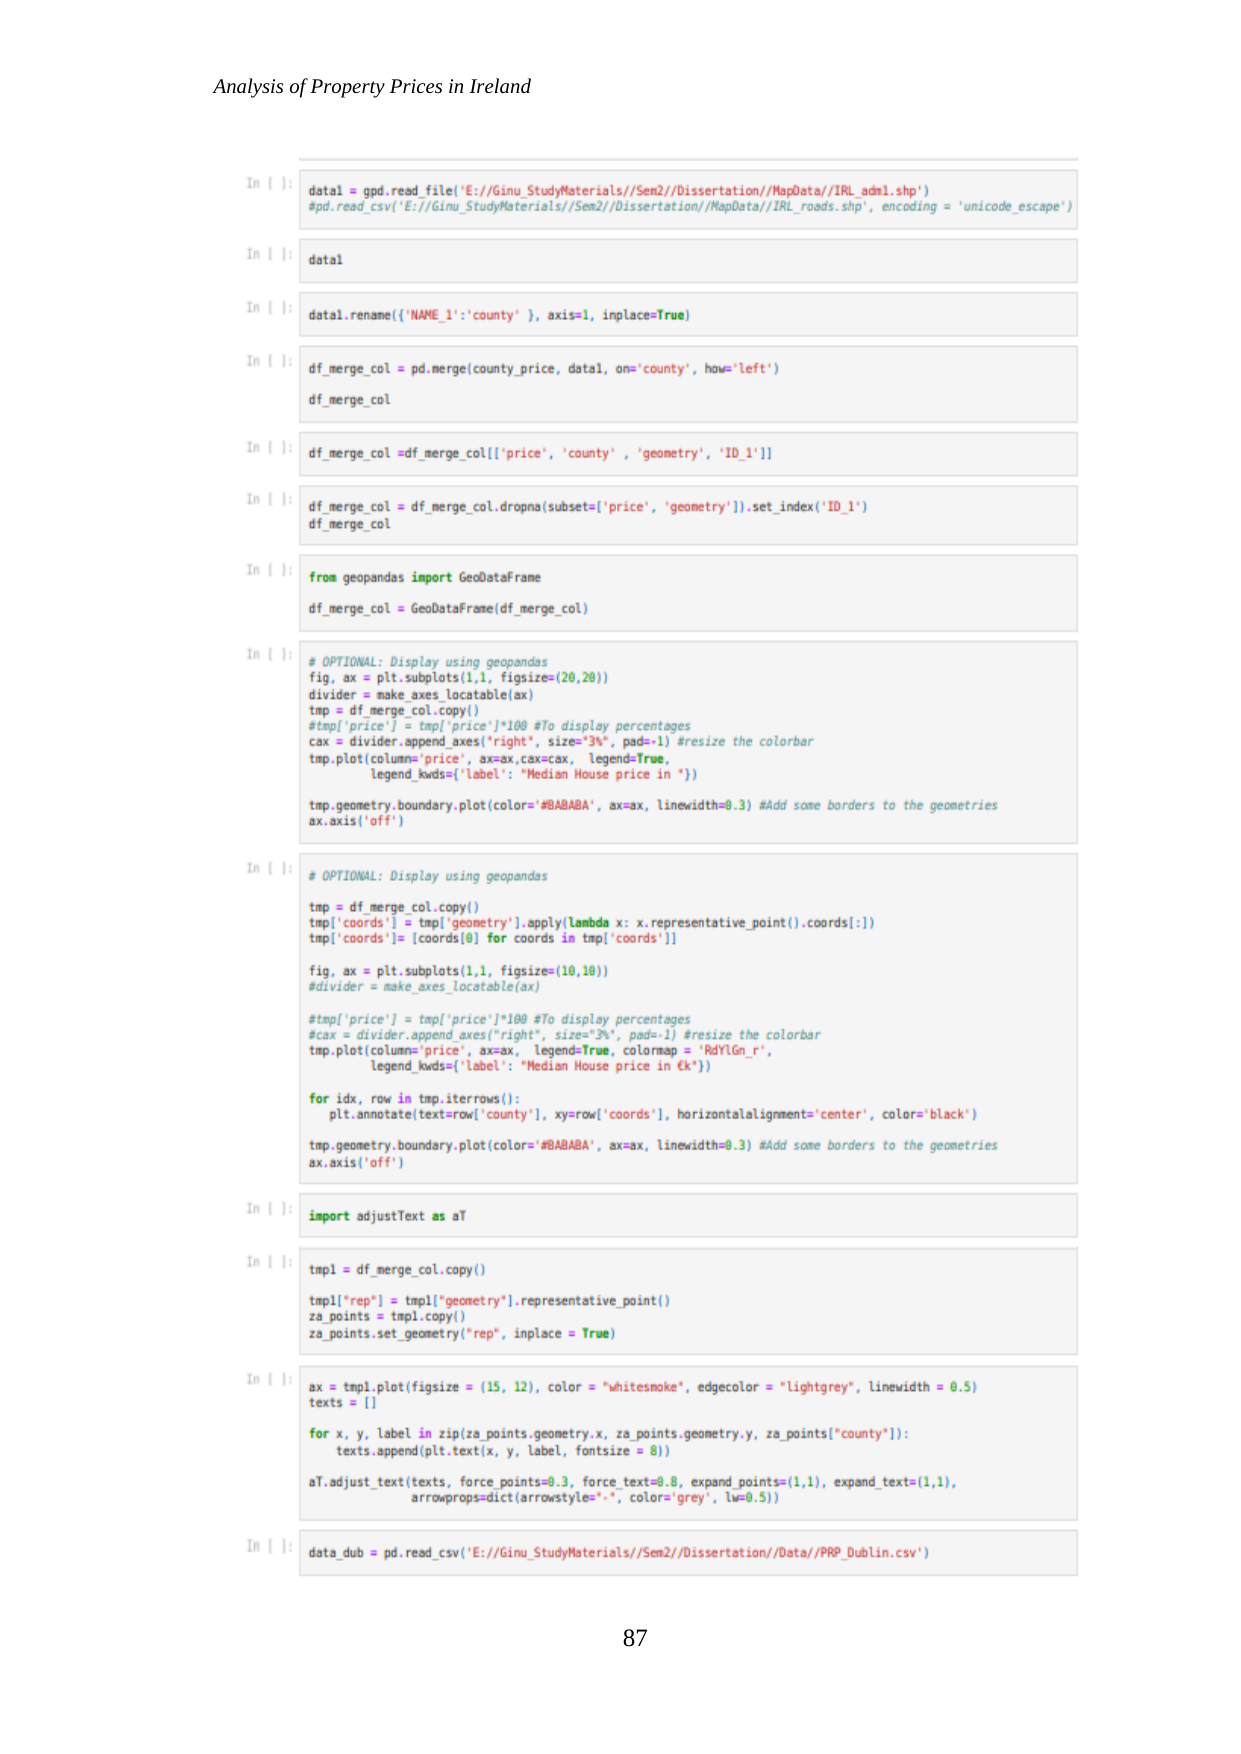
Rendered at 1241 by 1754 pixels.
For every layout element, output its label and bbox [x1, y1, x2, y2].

picture [213, 150, 1101, 1592]
